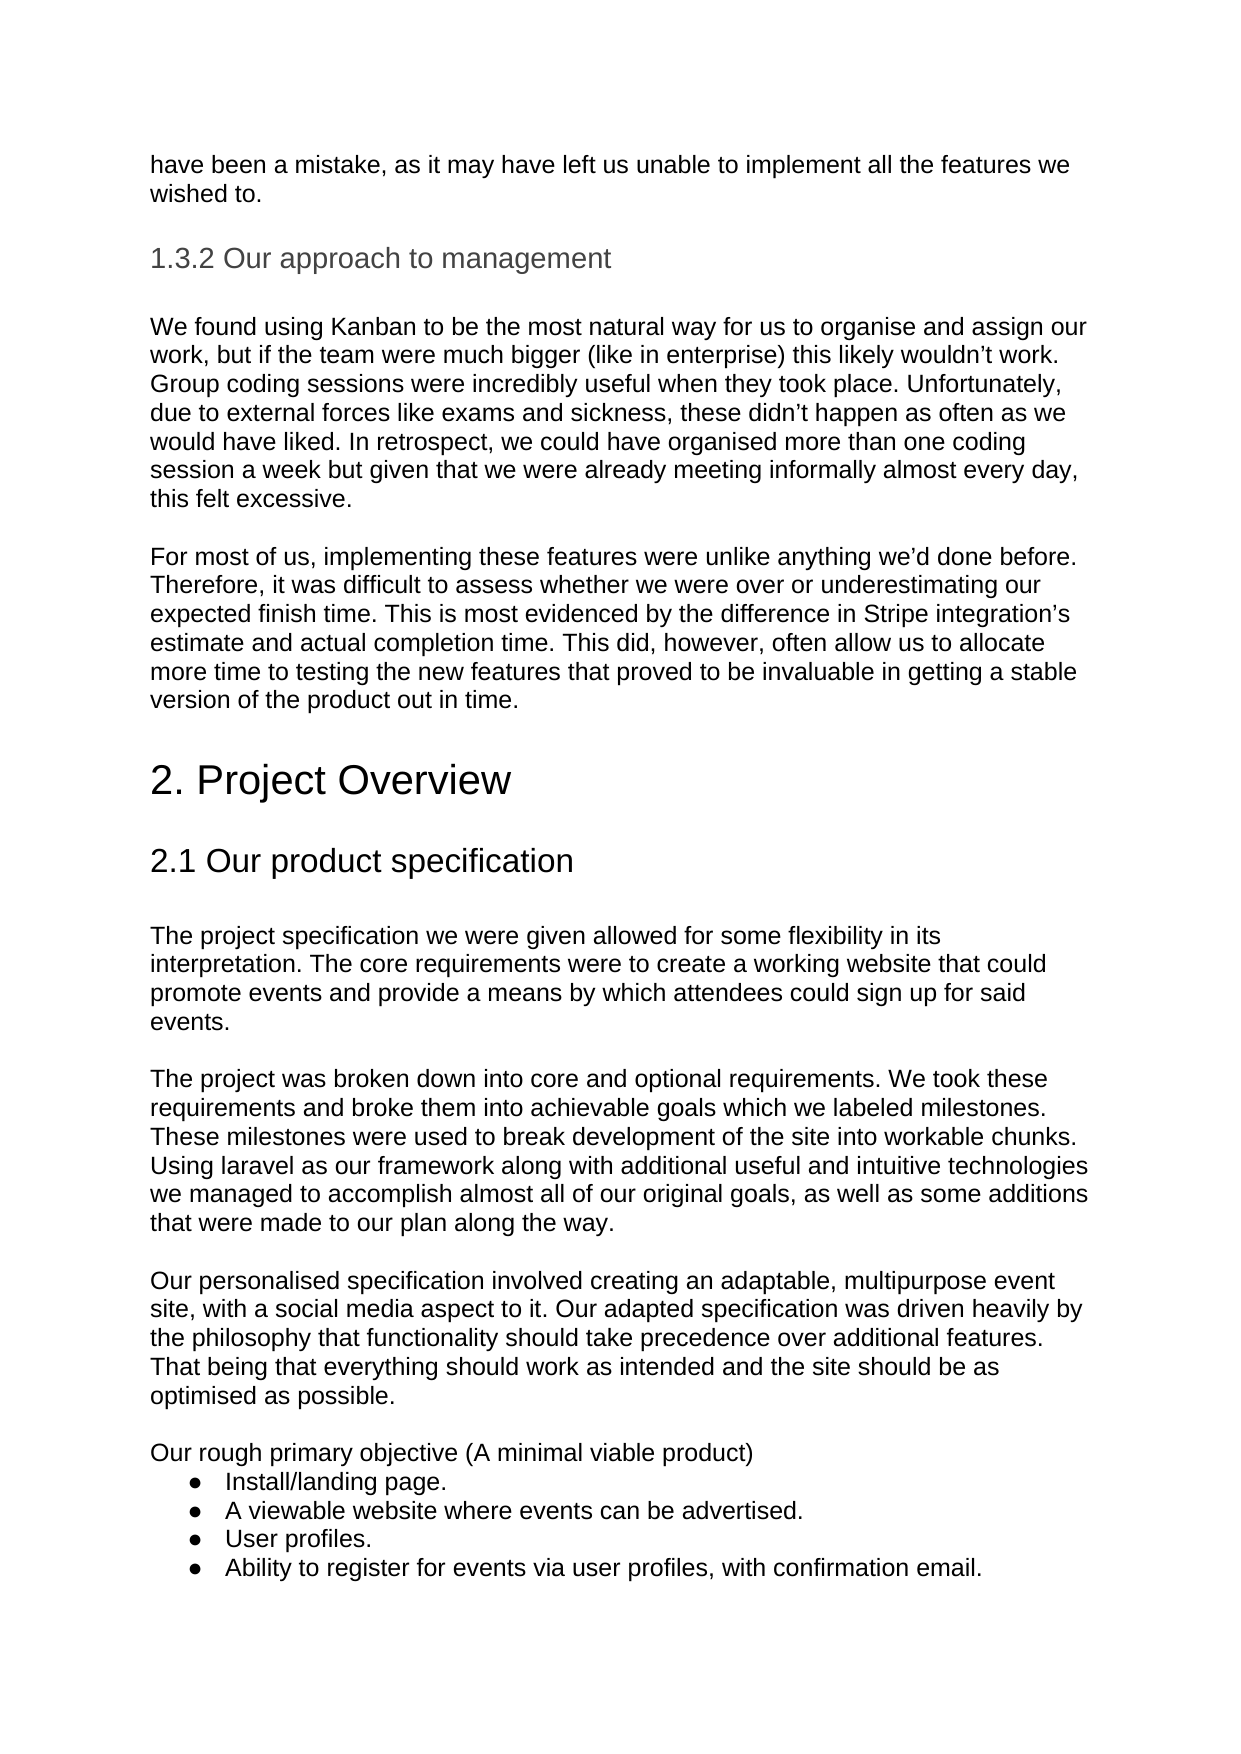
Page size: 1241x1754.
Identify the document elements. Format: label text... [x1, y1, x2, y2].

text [150, 150, 1090, 207]
text Our rough primary objective (A minimal viable product) [150, 1438, 1090, 1467]
text The project specification we were given allowed for some flexibility in its interpretation. The core requirements were to create a working website that could promote events and provide a means by which attendees could sign up for said events. [150, 921, 1090, 1036]
text For most of us, implementing these features were unlike anything we’d done before. Therefore, it was difficult to assess whether we were over or underestimating our expected finish time. This is most evidenced by the difference in Stripe integration’s estimate and actual completion time. This did, however, often allow us to allocate more time to testing the new features that proved to be invaluable in getting a stable version of the product out in time. [150, 541, 1090, 714]
subtitle 1.3.2 Our approach to management [150, 241, 1090, 274]
text Group coding sessions were incredibly useful when they took place. Unfortunately, due to external forces like exams and sickness, these didn’t happen as often as we would have liked. In retrospect, we could have organised more than one coding session a week but given that we were already meeting informally almost every day, this felt excessive. [150, 369, 1090, 513]
subtitle 2. Project Overview [150, 756, 1090, 803]
list A viewable website where events can be advertised. [187, 1496, 1090, 1524]
subtitle 2.1 Our product specification [150, 841, 1090, 879]
text The project was broken down into core and optional requirements. We took these requirements and broke them into achievable goals which we labeled milestones. These milestones were used to break development of the site into workable chunks. Using laravel as our framework along with additional useful and intuitive technologies we managed to accomplish almost all of our original goals, as well as some additions that were made to our plan along the way. [150, 1064, 1090, 1237]
list Ability to register for events via user profiles, with confirmation email. [187, 1553, 1090, 1582]
text Our personalised specification involved creating an adaptable, multipurpose event site, with a social media aspect to it. Our adapted specification was driven heavily by the philosophy that functionality should take precedence over additional features. That being that everything should work as intended and the site should be as optimised as possible. [150, 1266, 1090, 1409]
text We found using Kanban to be the most natural way for us to organise and assign our work, but if the team were much bigger (like in enterprise) this likely wouldn’t work. [150, 311, 1090, 369]
list User profiles. [187, 1524, 1090, 1553]
list Install/landing page. [187, 1467, 1090, 1496]
